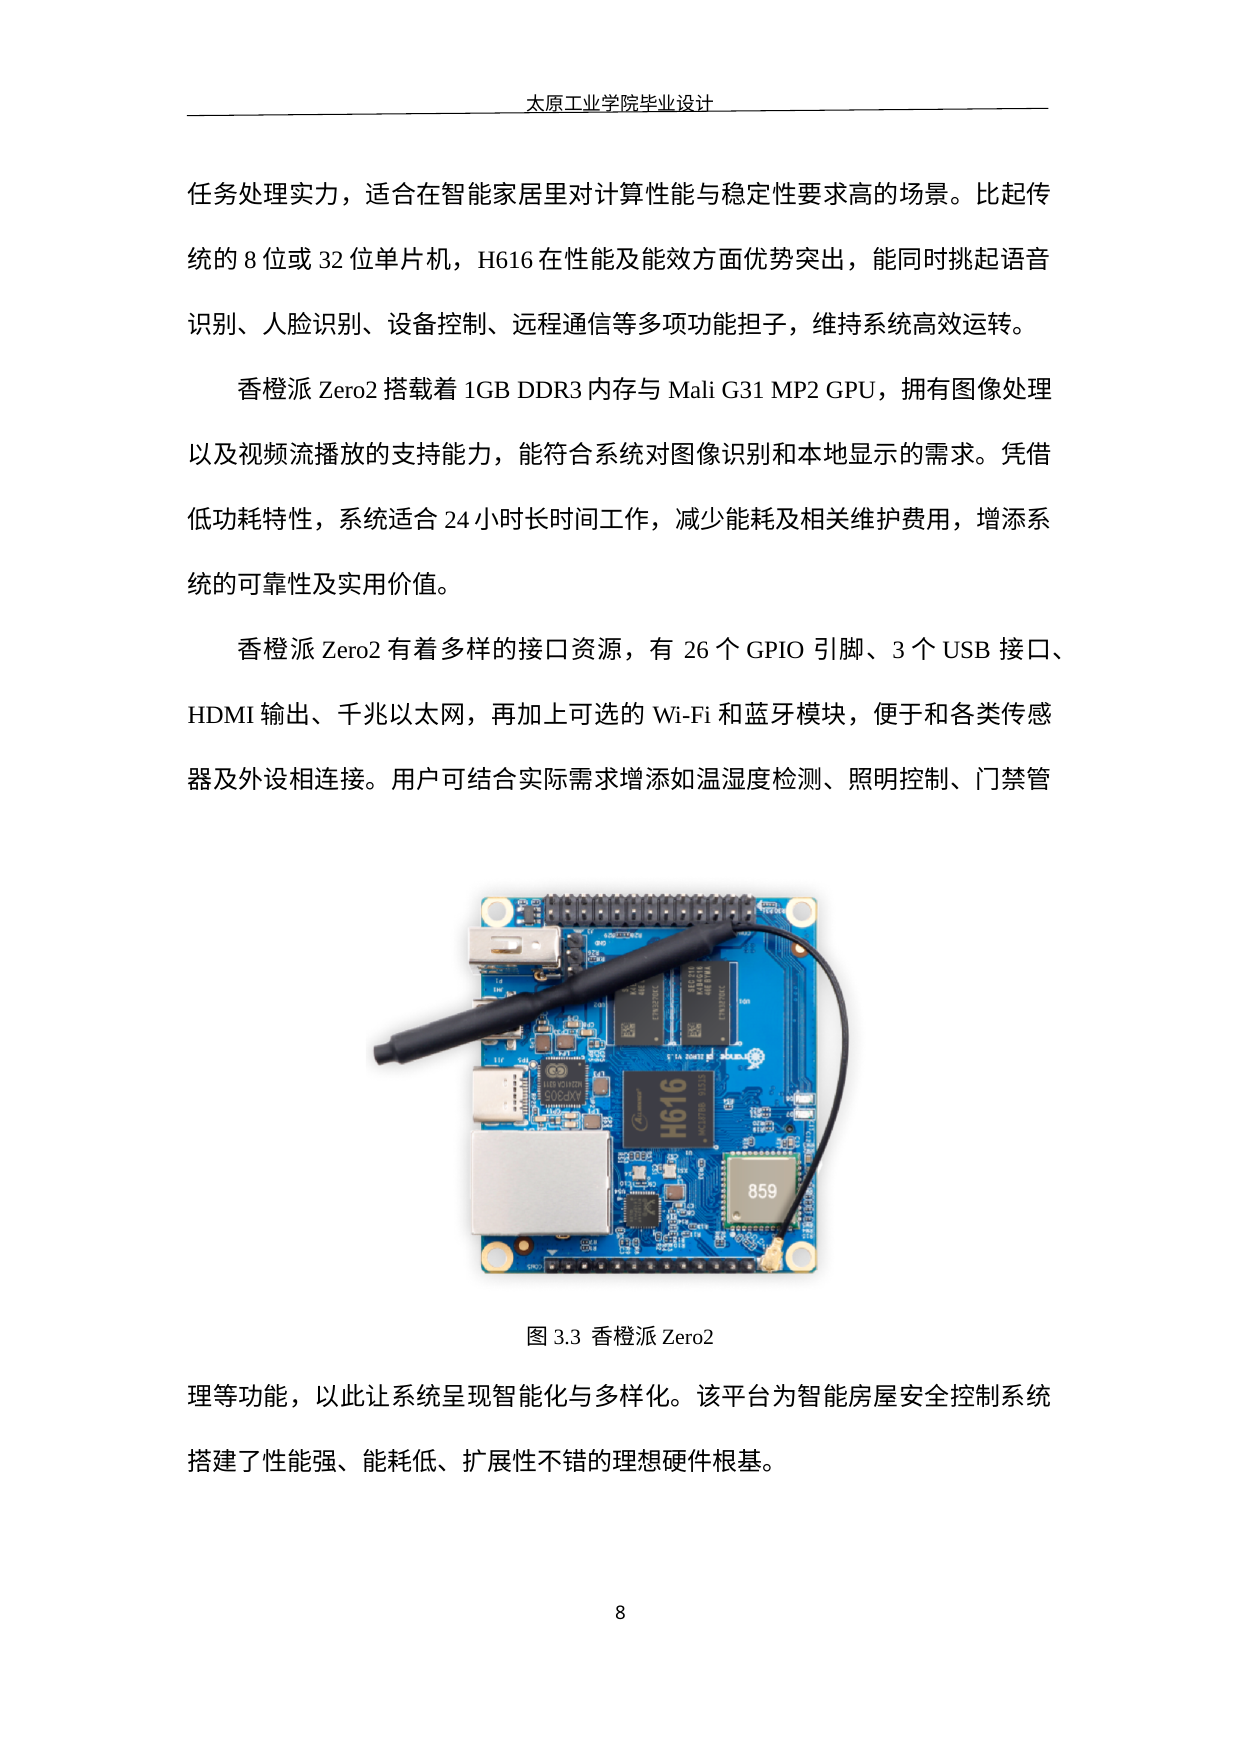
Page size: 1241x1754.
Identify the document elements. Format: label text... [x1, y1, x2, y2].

picture [365, 855, 875, 1294]
text 香橙派Zero2搭载着1GB DDR3内存与Mali G31 MP2 GPU，拥有图像处理以及视频流播放的支持能力，能符合系统对图像识别和本地显示的需求。凭借低功耗特性，系统适合24小时长时间工作，减少能耗及相关维护费用，增添系统的可靠性及实用价值。 [187, 355, 1053, 615]
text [187, 160, 1053, 355]
